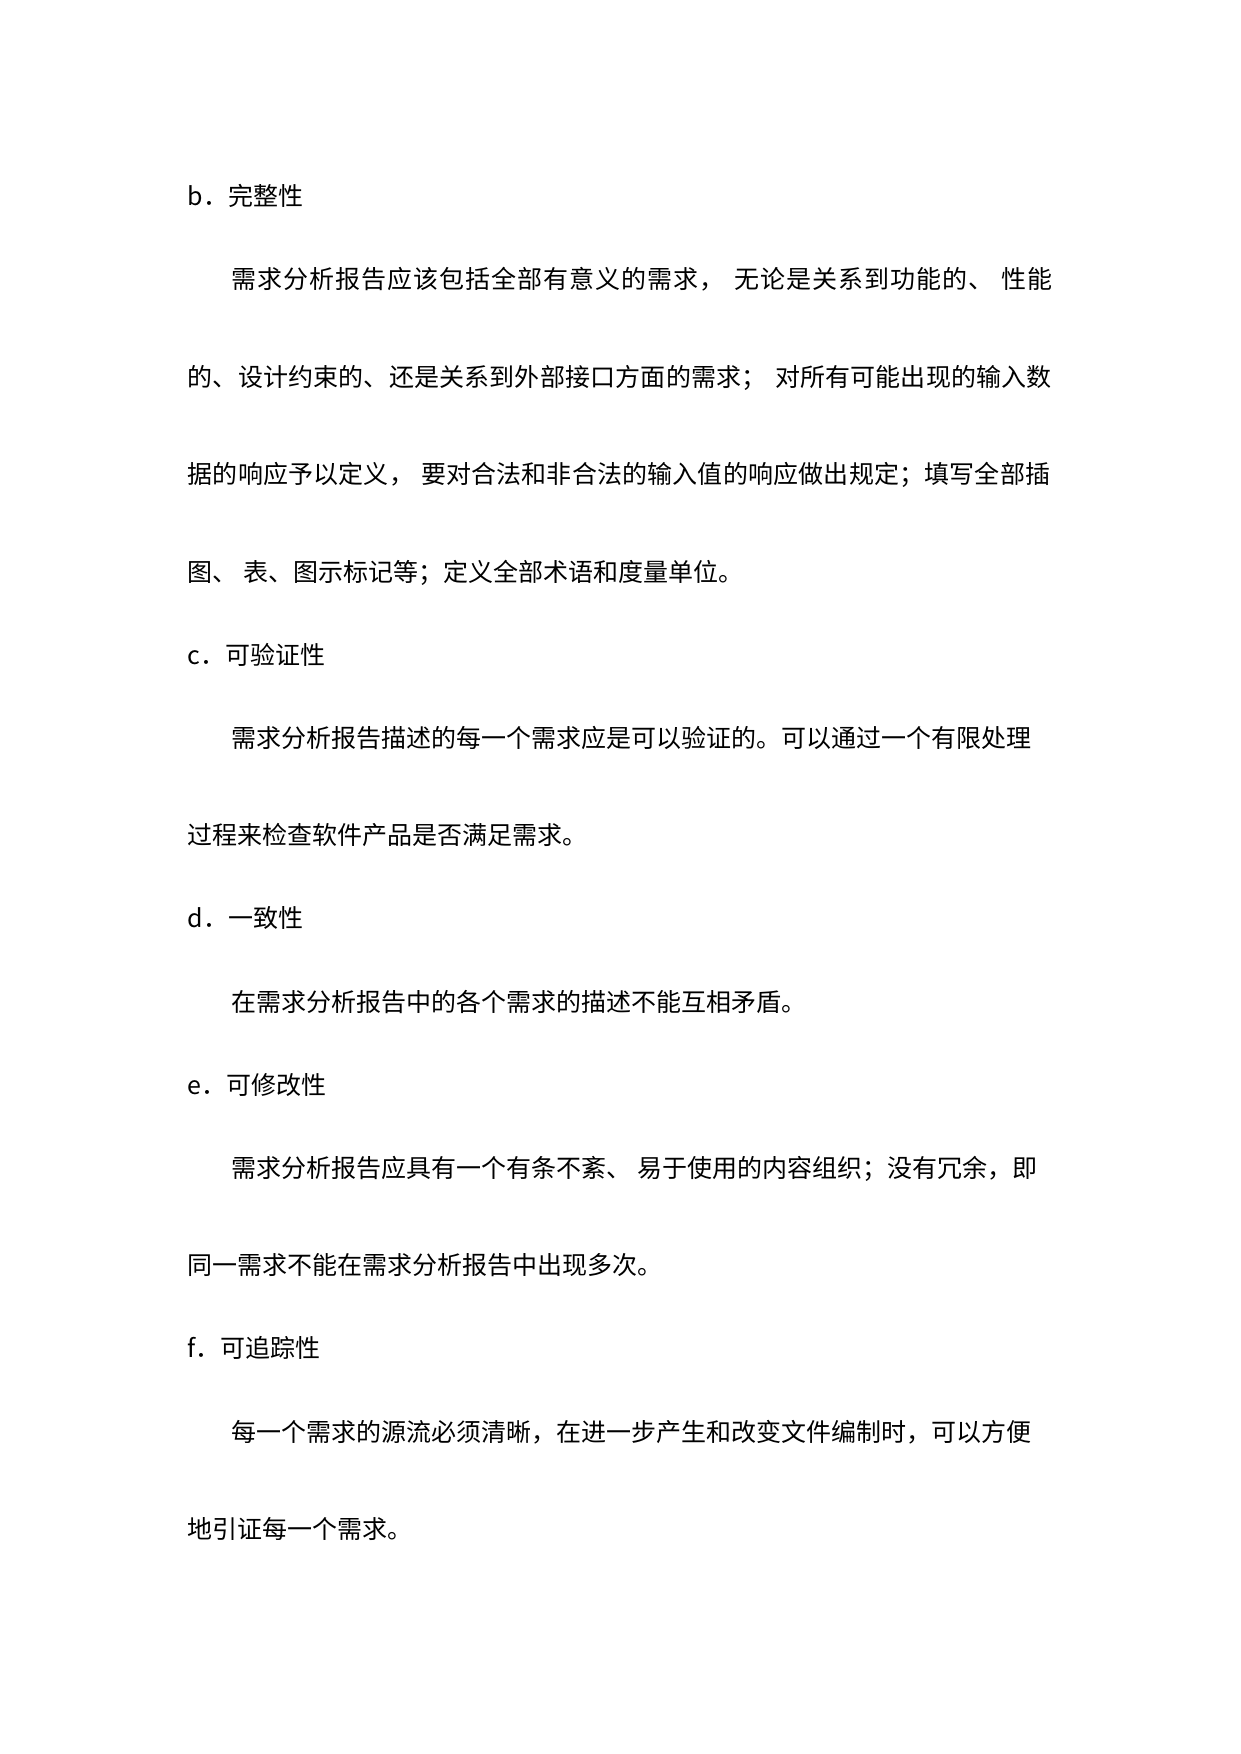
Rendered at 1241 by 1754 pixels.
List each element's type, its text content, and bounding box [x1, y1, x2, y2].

text 每一个需求的源流必须清晰，在进一步产生和改变文件编制时，可以方便地引证每一个需求。 [187, 1398, 1053, 1560]
text 需求分析报告描述的每一个需求应是可以验证的。可以通过一个有限处理过程来检查软件产品是否满足需求。 [187, 704, 1053, 866]
text b．完整性 [187, 162, 1053, 227]
text 在需求分析报告中的各个需求的描述不能互相矛盾。 [187, 968, 1053, 1033]
text 需求分析报告应该包括全部有意义的需求， 无论是关系到功能的、 性能的、设计约束的、还是关系到外部接口方面的需求； 对所有可能出现的输入数据的响应予以定义， 要对合法和非合法的输入值的响应做出规定；填写全部插图、 表、图示标记等；定义全部术语和度量单位。 [187, 245, 1053, 603]
text f．可追踪性 [187, 1314, 1053, 1379]
text e．可修改性 [187, 1051, 1053, 1116]
text 需求分析报告应具有一个有条不紊、 易于使用的内容组织；没有冗余，即同一需求不能在需求分析报告中出现多次。 [187, 1134, 1053, 1296]
text d．一致性 [187, 884, 1053, 949]
text c．可验证性 [187, 621, 1053, 686]
